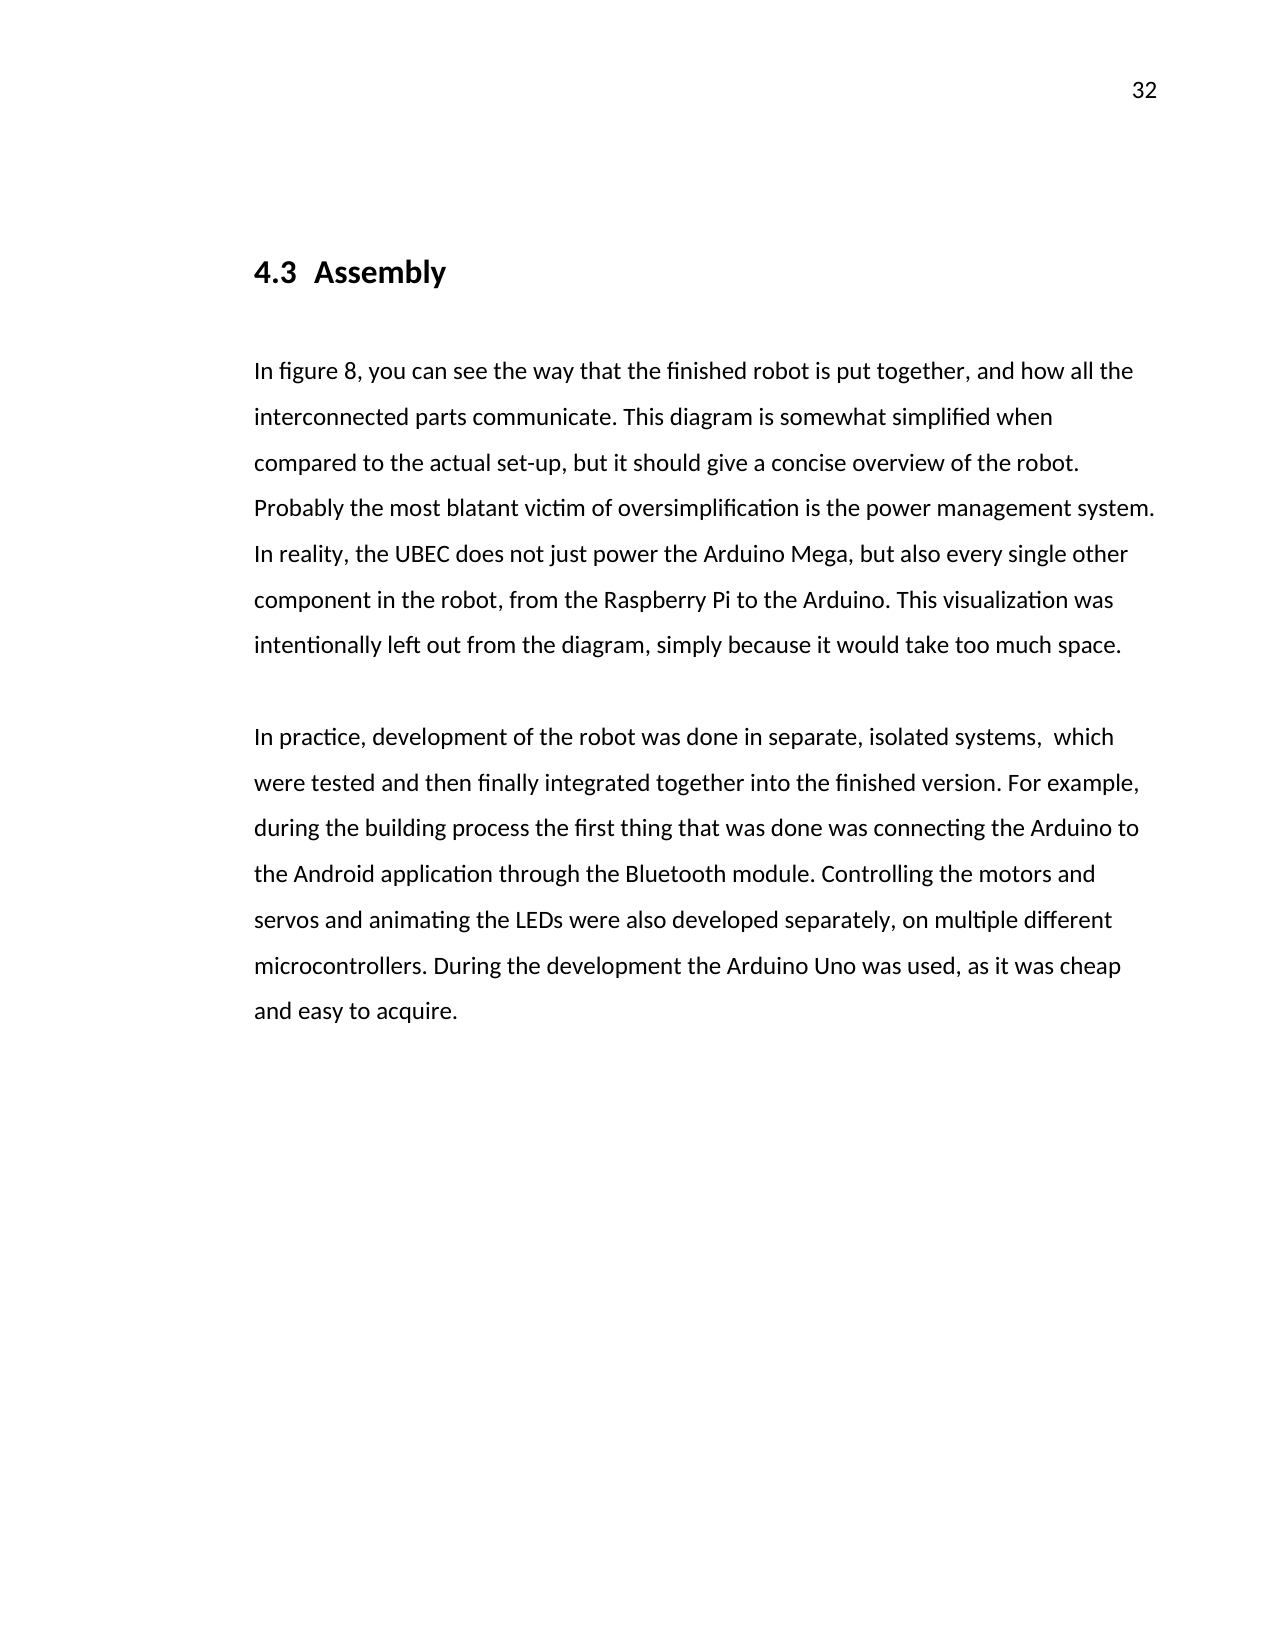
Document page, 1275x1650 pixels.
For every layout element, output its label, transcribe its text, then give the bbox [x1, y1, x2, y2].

text In figure 8, you can see the way that the finished robot is put together, and how all the interconnected parts communicate. This diagram is somewhat simplified when compared to the actual set-up, but it should give a concise overview of the robot. Probably the most blatant victim of oversimplification is the power management system. In reality, the UBEC does not just power the Arduino Mega, but also every single other component in the robot, from the Raspberry Pi to the Arduino. This visualization was intentionally left out from the diagram, simply because it would take too much space. [254, 355, 1157, 660]
subtitle Assembly [254, 251, 1157, 292]
text In practice, development of the robot was done in separate, isolated systems, which were tested and then finally integrated together into the finished version. For example, during the building process the first thing that was done was connecting the Arduino to the Android application through the Bluetooth module. Controlling the motors and servos and animating the LEDs were also developed separately, on multiple different microcontrollers. During the development the Arduino Uno was used, as it was cheap and easy to acquire. [254, 721, 1157, 1026]
